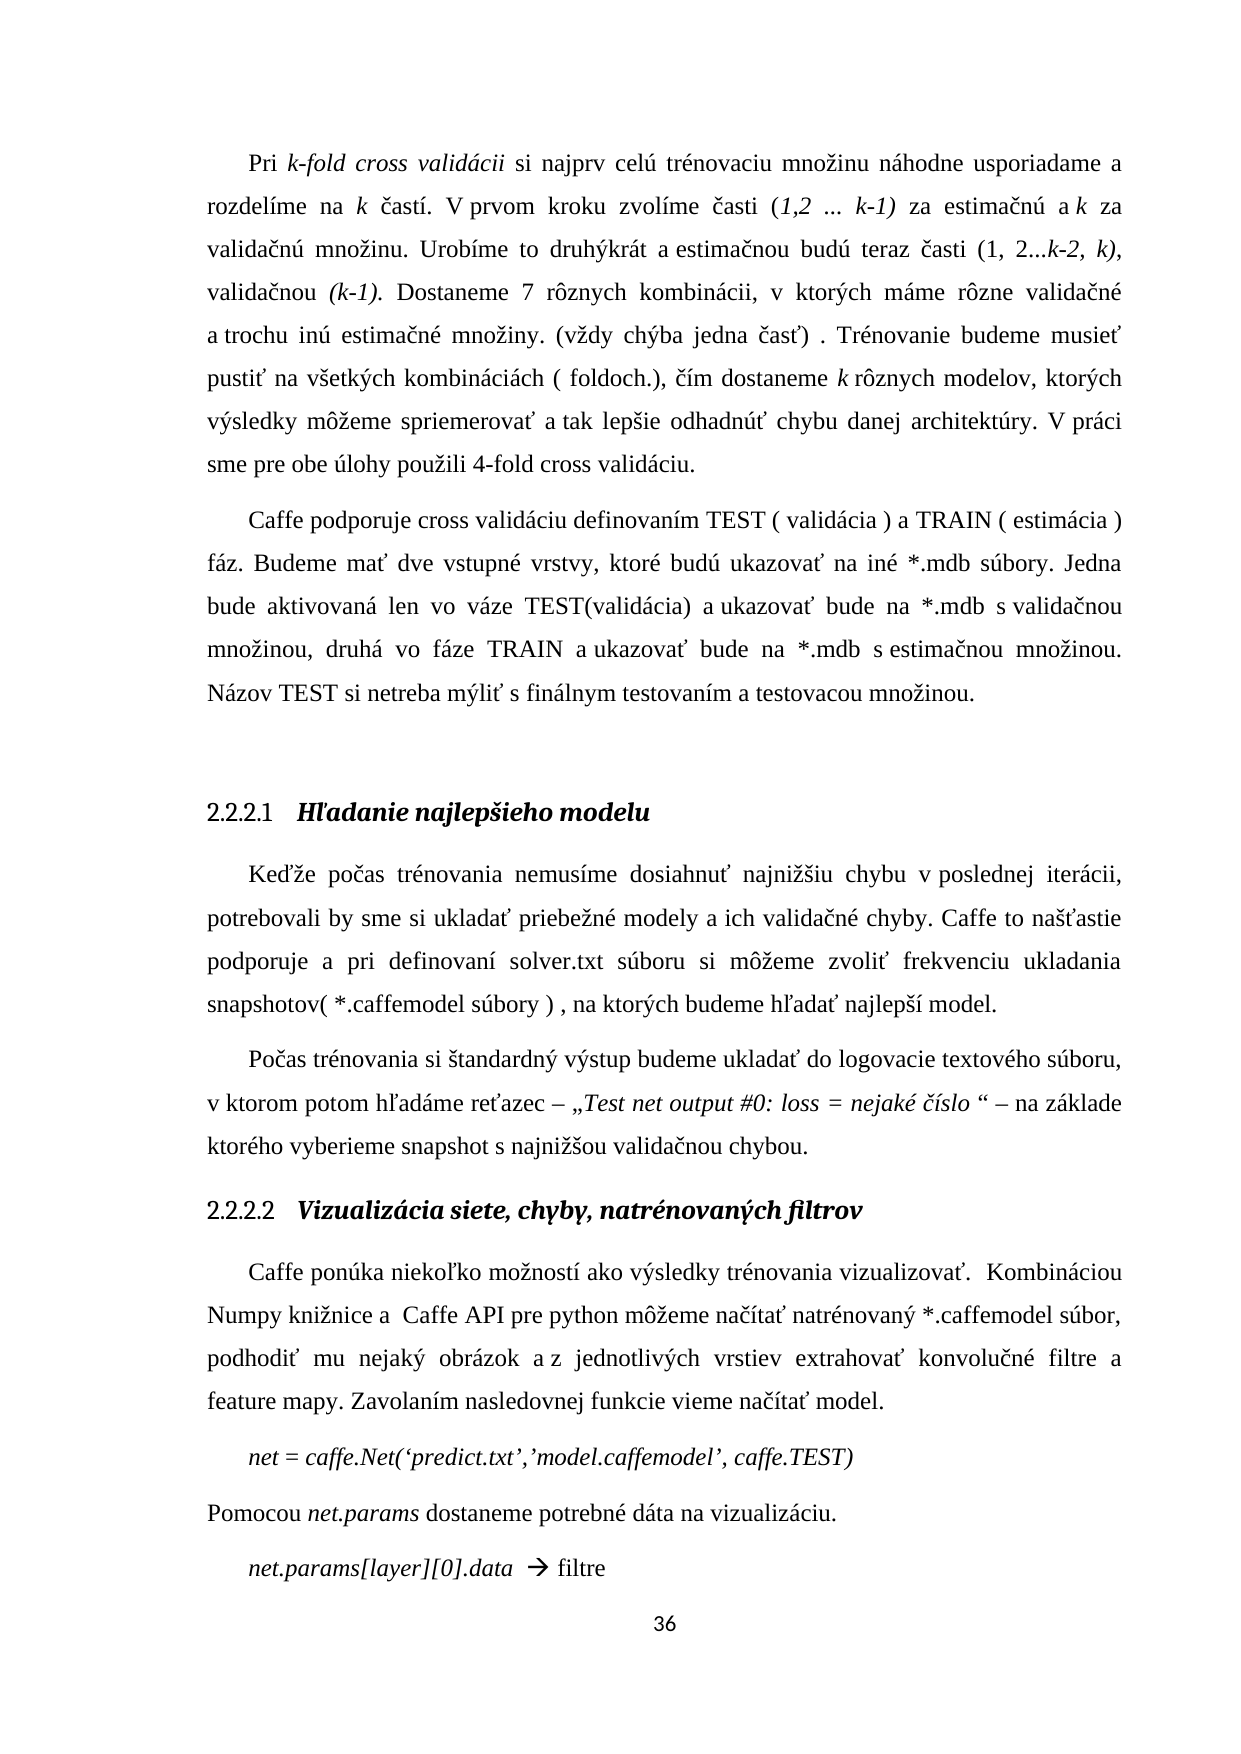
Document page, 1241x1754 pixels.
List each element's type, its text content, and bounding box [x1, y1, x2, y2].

text Keďže počas trénovania nemusíme dosiahnuť najnižšiu chybu v poslednej iterácii, potrebovali by sme si ukladať priebežné modely a ich validačné chyby. Caffe to našťastie podporuje a pri definovaní solver.txt súboru si môžeme zvoliť frekvenciu ukladania snapshotov( *.caffemodel súbory ) , na ktorých budeme hľadať najlepší model. [207, 859, 1122, 1018]
text Caffe ponúka niekoľko možností ako výsledky trénovania vizualizovať. Kombináciou Numpy knižnice a Caffe API pre python môžeme načítať natrénovaný *.caffemodel súbor, podhodiť mu nejaký obrázok a z jednotlivých vrstiev extrahovať konvolučné filtre a feature mapy. Zavolaním nasledovnej funkcie vieme načítať model. [207, 1257, 1122, 1415]
text Caffe podporuje cross validáciu definovaním TEST ( validácia ) a TRAIN ( estimácia ) fáz. Budeme mať dve vstupné vrstvy, ktoré budú ukazovať na iné *.mdb súbory. Jedna bude aktivovaná len vo váze TEST(validácia) a ukazovať bude na *.mdb s validačnou množinou, druhá vo fáze TRAIN a ukazovať bude na *.mdb s estimačnou množinou. Názov TEST si netreba mýliť s finálnym testovaním a testovacou množinou. [207, 505, 1122, 706]
subtitle Hľadanie najlepšieho modelu [207, 797, 1122, 828]
subtitle Vizualizácia siete, chyby, natrénovaných filtrov [207, 1195, 1122, 1226]
text Pomocou net.params dostaneme potrebné dáta na vizualizáciu. [207, 1498, 1122, 1526]
text net = caffe.Net(‘predict.txt’,’model.caffemodel’, caffe.TEST) [207, 1442, 1122, 1471]
text net.params[layer][0].data filtre [207, 1553, 1122, 1582]
text Počas trénovania si štandardný výstup budeme ukladať do logovacie textového súboru, v ktorom potom hľadáme reťazec – „Test net output #0: loss = nejaké číslo “ – na základe ktorého vyberieme snapshot s najnižšou validačnou chybou. [207, 1044, 1122, 1159]
text Pri k-fold cross validácii si najprv celú trénovaciu množinu náhodne usporiadame a rozdelíme na k častí. V prvom kroku zvolíme časti (1,2 ... k-1) za estimačnú a k za validačnú množinu. Urobíme to druhýkrát a estimačnou budú teraz časti (1, 2...k-2, k), validačnou (k-1). Dostaneme 7 rôznych kombinácii, v ktorých máme rôzne validačné a trochu inú estimačné množiny. (vždy chýba jedna časť) . Trénovanie budeme musieť pustiť na všetkých kombináciách ( foldoch.), čím dostaneme k rôznych modelov, ktorých výsledky môžeme spriemerovať a tak lepšie odhadnúť chybu danej architektúry. V práci sme pre obe úlohy použili 4-fold cross validáciu. [207, 148, 1122, 478]
